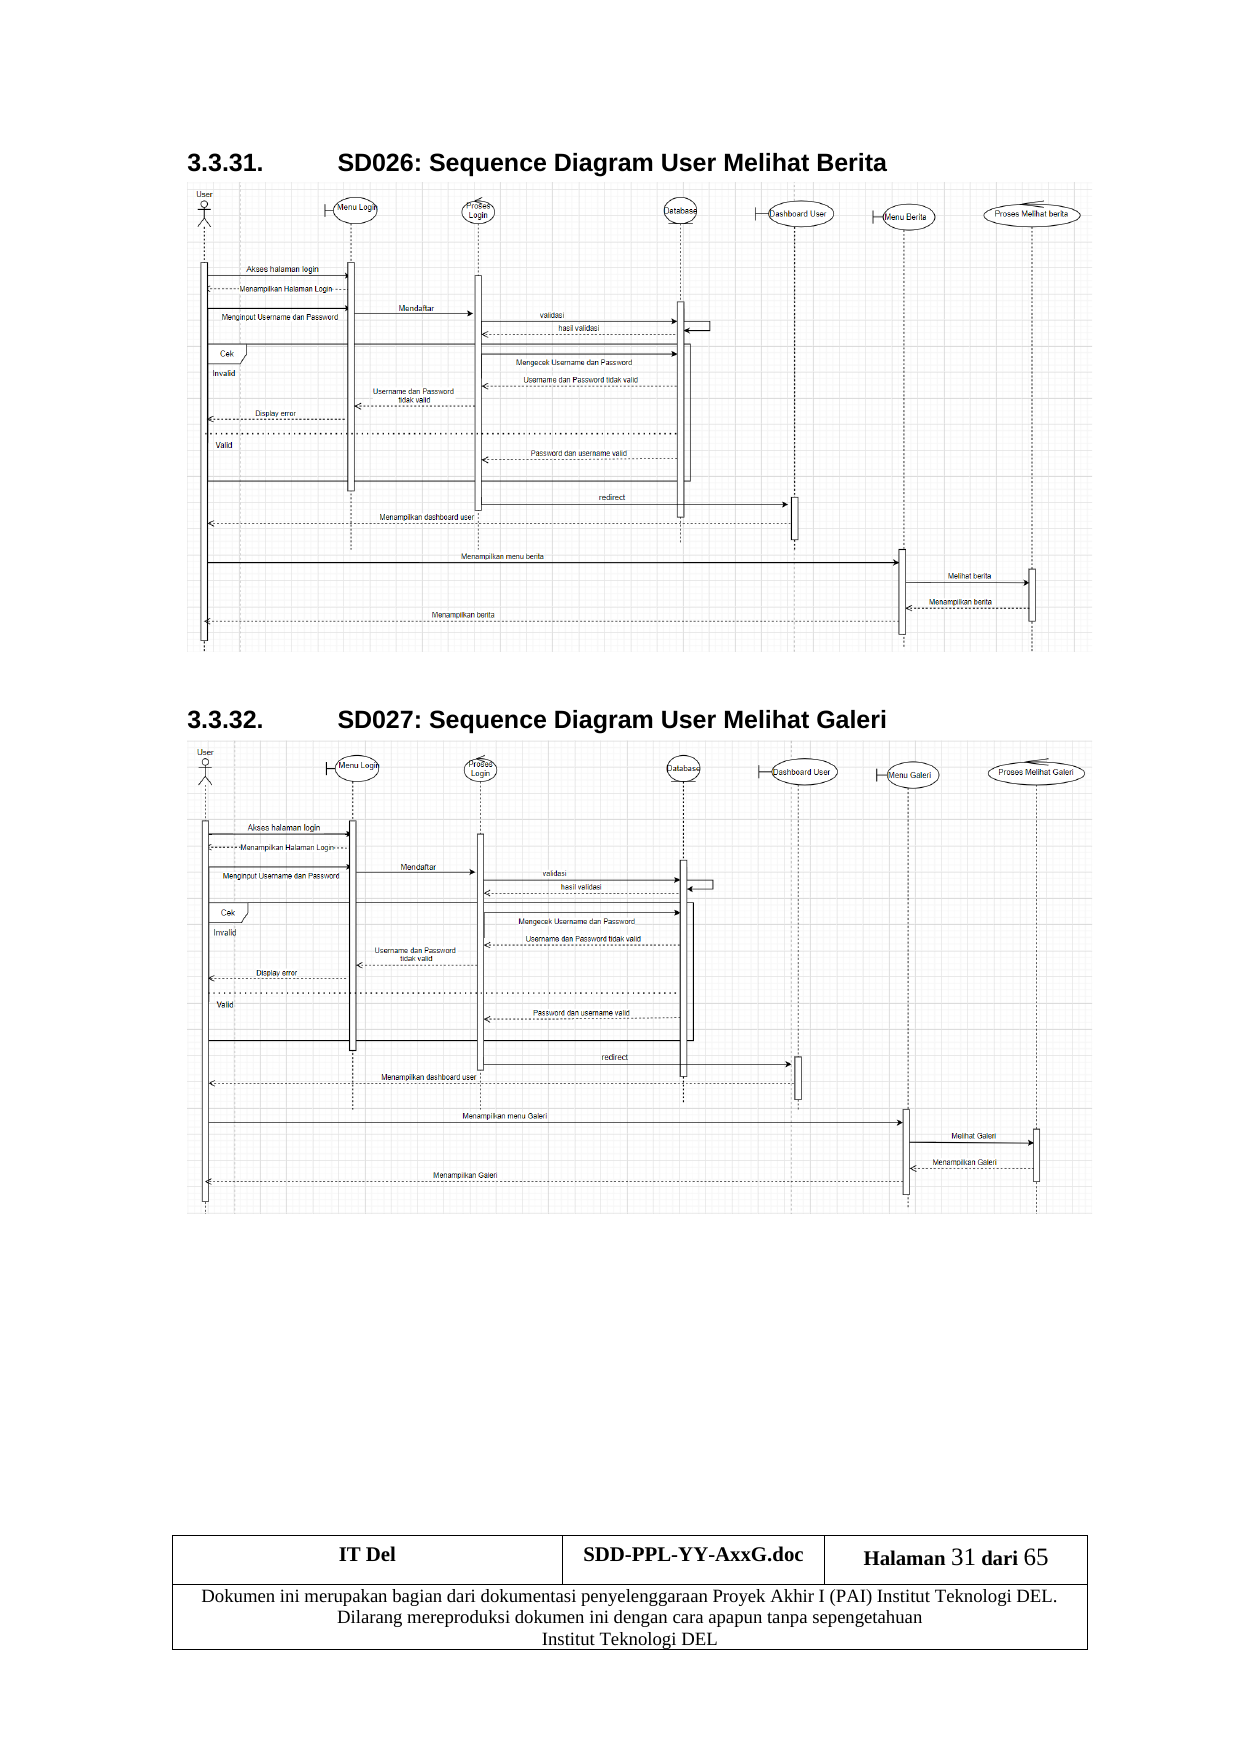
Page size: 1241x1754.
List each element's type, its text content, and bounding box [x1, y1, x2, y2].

picture [187, 740, 1093, 1214]
subtitle SD027: Sequence Diagram User Melihat Galeri [187, 705, 1092, 734]
picture [187, 182, 1093, 652]
subtitle SD026: Sequence Diagram User Melihat Berita [187, 148, 1092, 176]
